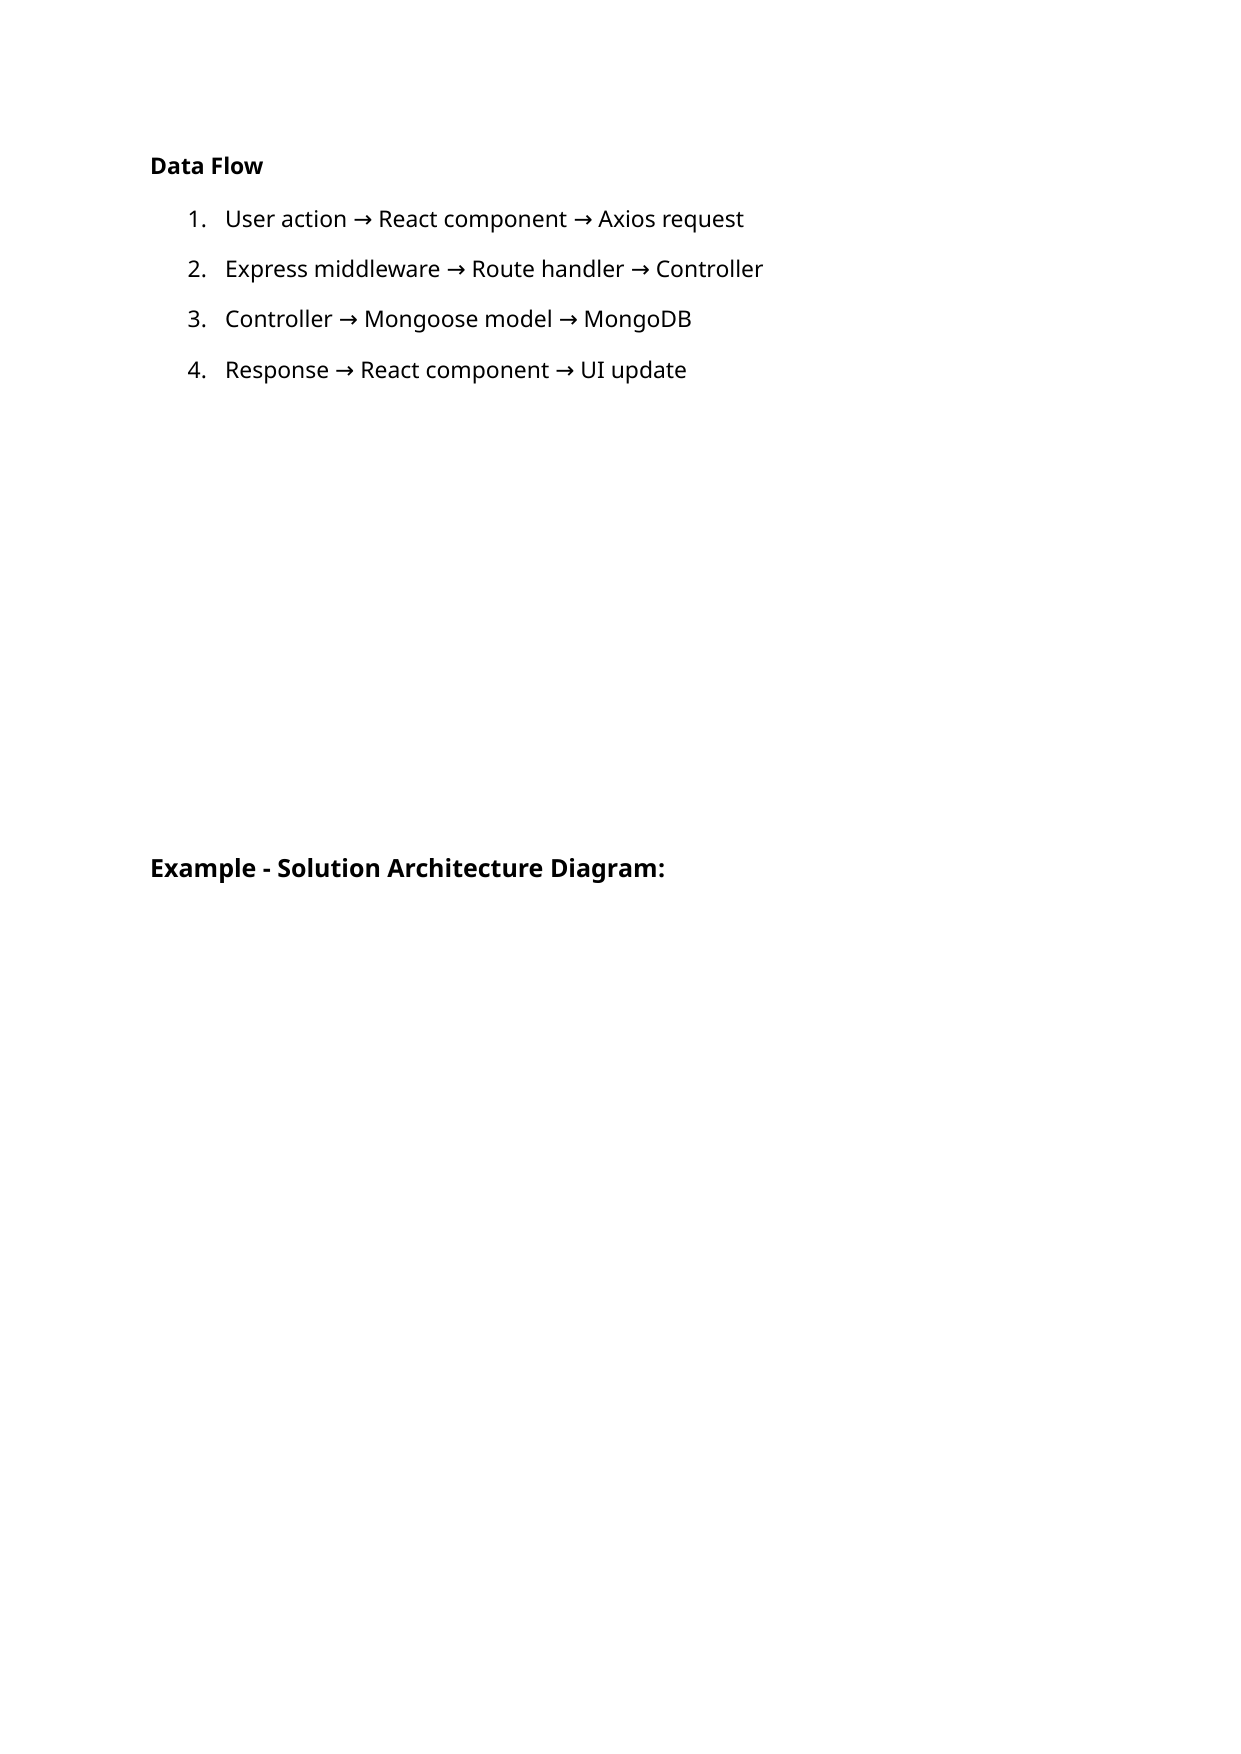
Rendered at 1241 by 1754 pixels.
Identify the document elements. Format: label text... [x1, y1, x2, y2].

text Data Flow [150, 150, 1090, 181]
list Controller → Mongoose model → MongoDB [187, 303, 1090, 335]
list User action → React component → Axios request [187, 203, 1090, 234]
list Response → React component → UI update [187, 354, 1090, 385]
list Express middleware → Route handler → Controller [187, 253, 1090, 284]
text Example - Solution Architecture Diagram: [150, 851, 1090, 885]
